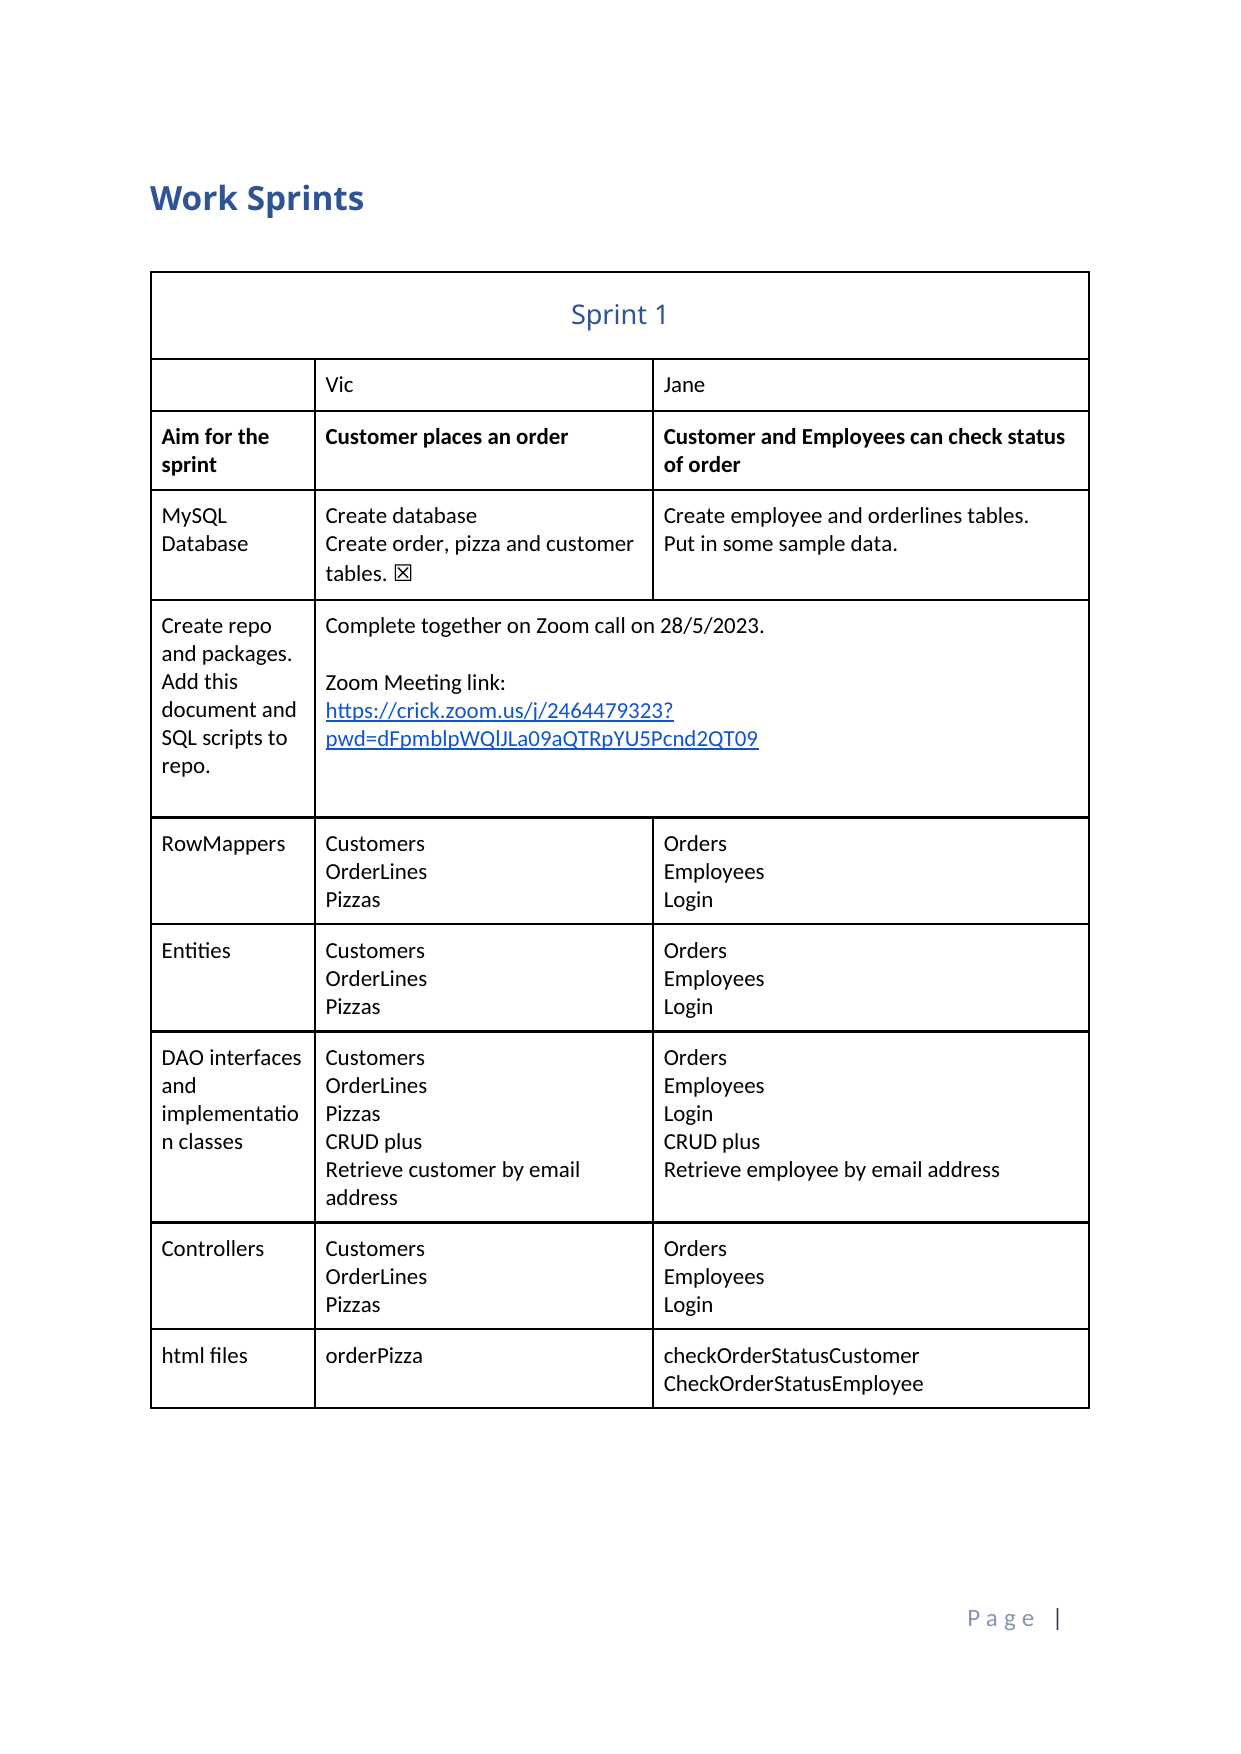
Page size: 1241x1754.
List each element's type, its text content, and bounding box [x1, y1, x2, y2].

table_cell Vic [316, 360, 652, 410]
table_cell Orders Employees Login [654, 925, 1088, 1030]
table_cell Orders Employees Login CRUD plus Retrieve employee by email address [654, 1033, 1088, 1221]
table_cell html files [152, 1330, 314, 1407]
table_cell checkOrderStatusCustomer CheckOrderStatusEmployee [654, 1330, 1088, 1407]
table_cell Create repo and packages. Add this document and SQL scripts to repo. [152, 601, 314, 816]
table_cell Complete together on Zoom call on 28/5/2023. Zoom Meeting link: https://crick.zoom.us/j/2464479323?pwd=dFpmblpWQlJLa09aQTRpYU5Pcnd2QT09 [316, 601, 1088, 816]
table_cell Aim for the sprint [152, 412, 314, 489]
table_cell Customers OrderLines Pizzas [316, 1224, 652, 1328]
table_cell Orders Employees Login [654, 819, 1088, 923]
table_cell RowMappers [152, 819, 314, 923]
table_cell Controllers [152, 1224, 314, 1328]
table_cell Jane [654, 360, 1088, 410]
table_cell orderPizza [316, 1330, 652, 1407]
table_cell MySQL Database [152, 491, 314, 599]
table_cell Customers OrderLines Pizzas CRUD plus Retrieve customer by email address [316, 1033, 652, 1221]
table_cell Customers OrderLines Pizzas [316, 819, 652, 923]
table_cell Customer and Employees can check status of order [654, 412, 1088, 489]
table_cell [152, 360, 314, 410]
table_cell Orders Employees Login [654, 1224, 1088, 1328]
table_cell Create database Create order, pizza and customer tables. [316, 491, 652, 599]
table_cell Customers OrderLines Pizzas [316, 925, 652, 1030]
table_cell DAO interfaces and implementation classes [152, 1033, 314, 1221]
table_header Sprint 1 [152, 273, 1088, 358]
table_cell Entities [152, 925, 314, 1030]
table_cell Customer places an order [316, 412, 652, 489]
subtitle Work Sprints [150, 175, 1090, 220]
table_cell Create employee and orderlines tables. Put in some sample data. [654, 491, 1088, 599]
